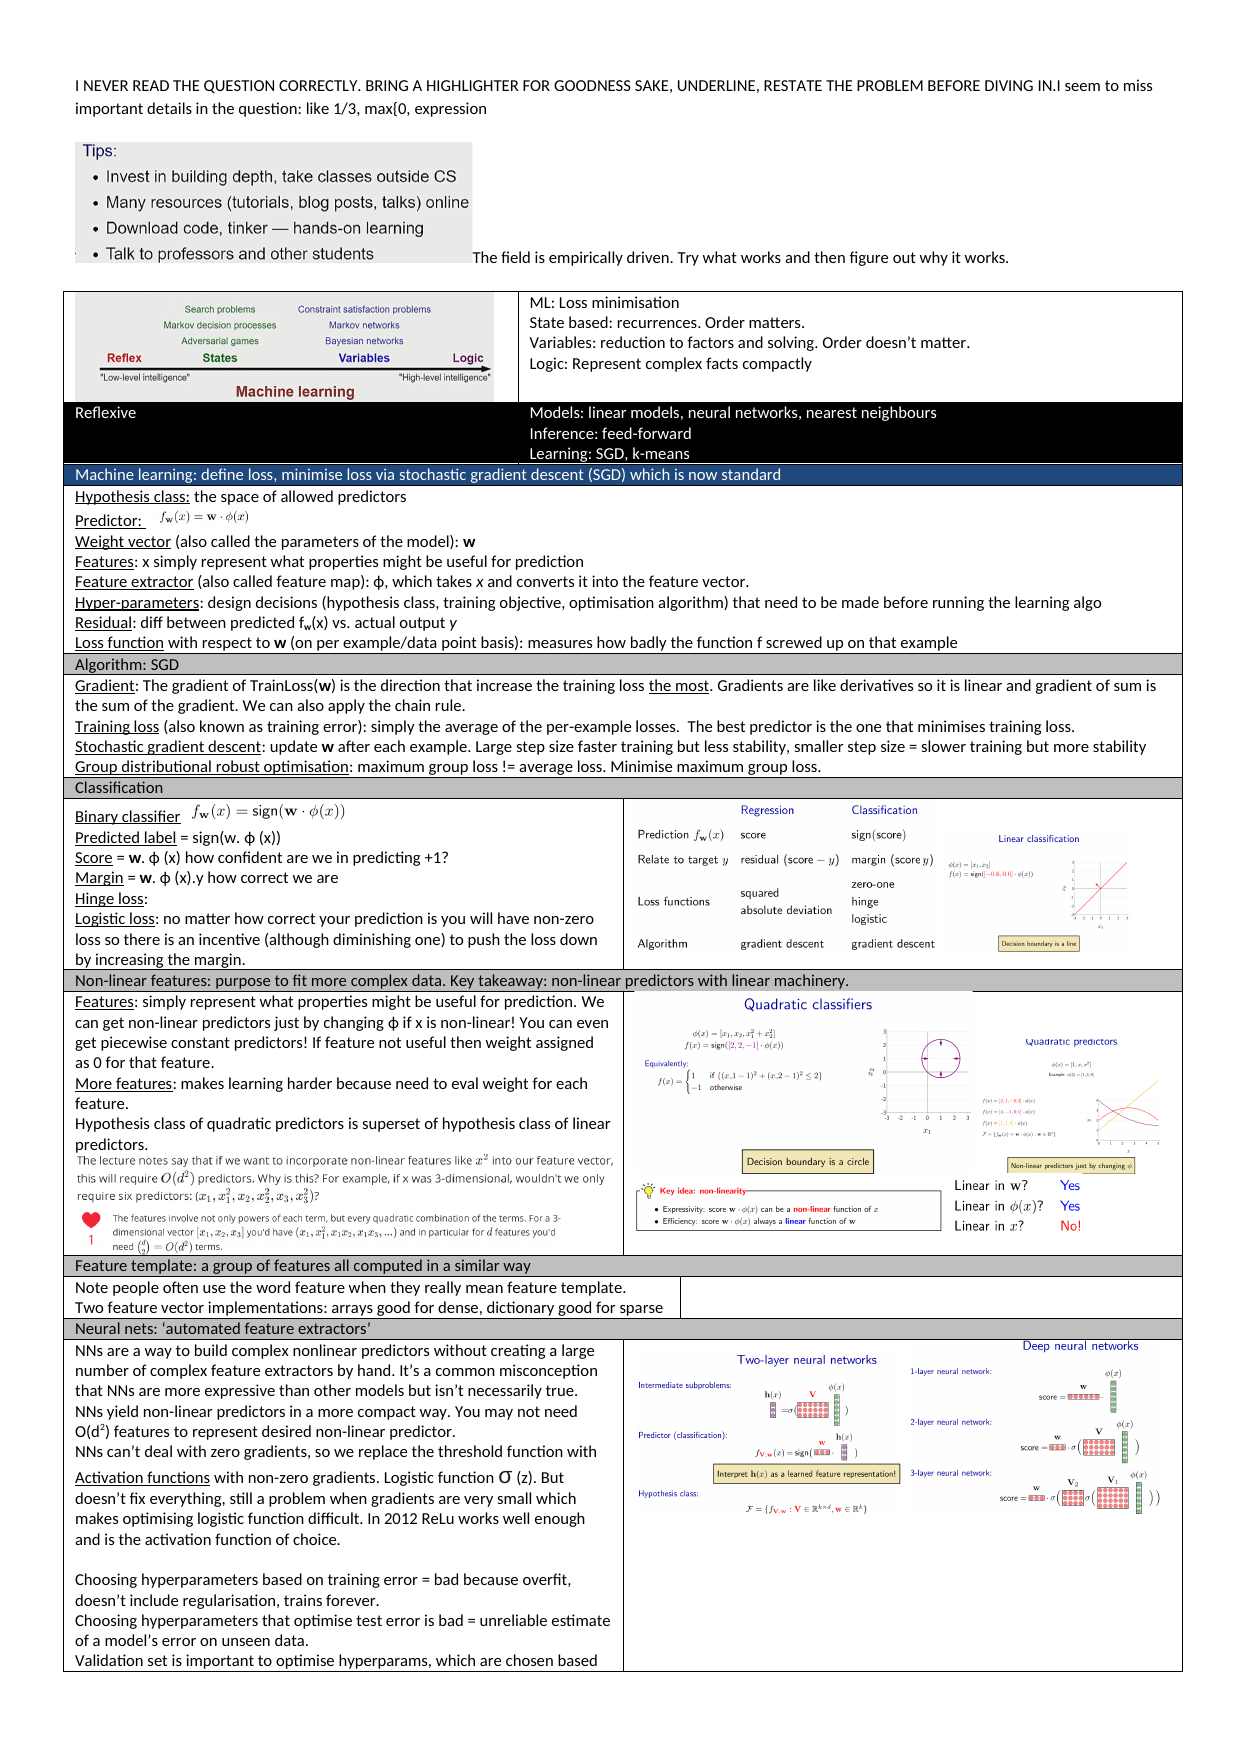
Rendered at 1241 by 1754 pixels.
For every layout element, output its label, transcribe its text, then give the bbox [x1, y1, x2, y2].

picture [185, 799, 345, 822]
picture [75, 292, 494, 402]
table_cell Gradient: The gradient of TrainLoss(w) is the direction that increase the training loss the most. Gradients are like derivatives so it is linear and gradient of sum is the sum of the gradient. We can also apply the chain rule. Training loss (also known as training error): simply the average of the per-example losses. The best predictor is the one that minimises training loss. Stochastic gradient descent: update w after each example. Large step size faster training but less stability, smaller step size = slower training but more stability Group distributional robust optimisation: maximum group loss != average loss. Minimise maximum group loss. [64, 675, 1182, 777]
table_header [494, 292, 518, 402]
table_cell Note people often use the word feature when they really mean feature template. Two feature vector implementations: arrays good for dense, dictionary good for sparse [64, 1277, 680, 1318]
picture [634, 991, 1162, 1234]
table_cell Models: linear models, neural networks, nearest neighbours Inference: feed-forward Learning: SGD, k-means [519, 403, 1182, 463]
picture [75, 1154, 618, 1255]
picture [75, 142, 473, 263]
table_header [64, 292, 75, 402]
table_header ML: Loss minimisation State based: recurrences. Order matters. Variables: reduction to factors and solving. Order doesn’t matter. Logic: Represent complex facts compactly [519, 292, 1182, 402]
table_cell Machine learning: define loss, minimise loss via stochastic gradient descent (SGD) which is now standard [64, 465, 1182, 485]
picture [153, 506, 250, 527]
table_cell [624, 1340, 1182, 1671]
picture [906, 1340, 1163, 1516]
text I NEVER READ THE QUESTION CORRECTLY. BRING A HIGHLIGHTER FOR GOODNESS SAKE, UNDERLINE, RESTATE THE PROBLEM BEFORE DIVING IN.I seem to miss important details in the question: like 1/3, max{0, expression} [75, 75, 1165, 119]
table_cell Non-linear features: purpose to fit more complex data. Key takeaway: non-linear predictors with linear machinery. [64, 970, 1182, 991]
table_cell Feature template: a group of features all computed in a similar way [64, 1256, 1182, 1276]
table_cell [64, 1340, 623, 1671]
table_cell Features: simply represent what properties might be useful for prediction. We can get non-linear predictors just by changing ϕ if x is non-linear! You can even get piecewise constant predictors! If feature not useful then weight assigned as 0 for that feature. More features: makes learning harder because need to eval weight for each feature. Hypothesis class of quadratic predictors is superset of hypothesis class of linear predictors. [64, 992, 623, 1254]
table_cell Neural nets: ‘automated feature extractors’ [64, 1319, 1182, 1339]
table_cell Algorithm: SGD [64, 654, 1182, 674]
table_cell [681, 1277, 1182, 1318]
table_cell Classification [64, 778, 1182, 798]
table_cell Binary classifier Predicted label = sign(w. ϕ (x)) Score = w. ϕ (x) how confident are we in predicting +1? Margin = w. ϕ (x).y how correct we are Hinge loss: Logistic loss: no matter how correct your prediction is you will have non-zero loss so there is an incentive (although diminishing one) to push the loss down by increasing the margin. [64, 799, 623, 969]
picture [942, 832, 1133, 952]
table_cell [624, 799, 1182, 969]
picture [634, 799, 938, 952]
table_cell Reflexive [64, 403, 518, 463]
table_cell [624, 992, 1182, 1254]
table_cell Hypothesis class: the space of allowed predictors Predictor: Weight vector (also called the parameters of the model): w Features: x simply represent what properties might be useful for prediction Feature extractor (also called feature map): ϕ, which takes x and converts it into the feature vector. Hyper-parameters: design decisions (hypothesis class, training objective, optimisation algorithm) that need to be made before running the learning algo Residual: diff between predicted fw(x) vs. actual output y Loss function with respect to w (on per example/data point basis): measures how badly the function f screwed up on that example [64, 486, 1182, 653]
picture [634, 1181, 945, 1234]
picture [634, 1352, 902, 1516]
